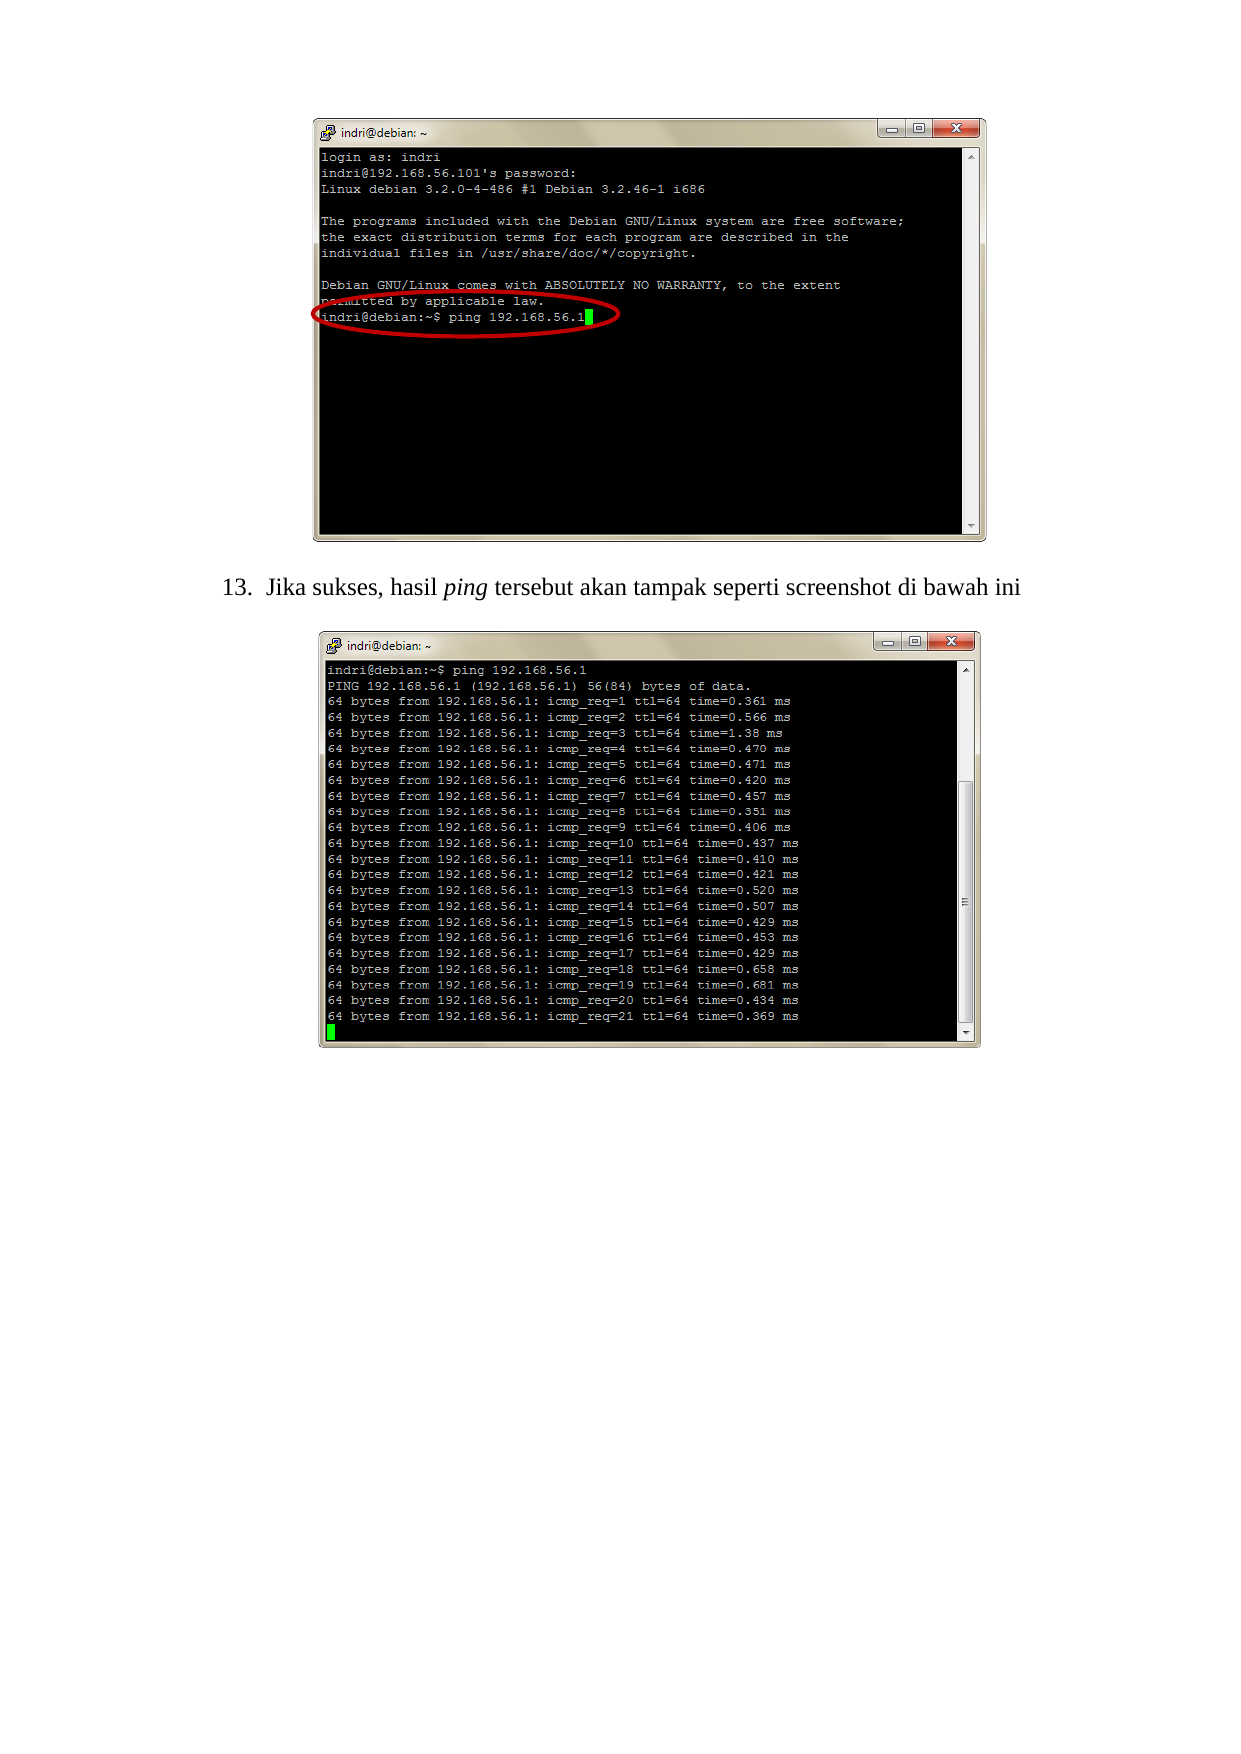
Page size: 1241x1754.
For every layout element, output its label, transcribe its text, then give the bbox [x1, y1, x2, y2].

picture [318, 631, 981, 1048]
list Jika sukses, hasil ping tersebut akan tampak seperti screenshot di bawah ini [222, 572, 1122, 601]
picture [312, 118, 987, 542]
picture [316, 294, 615, 334]
